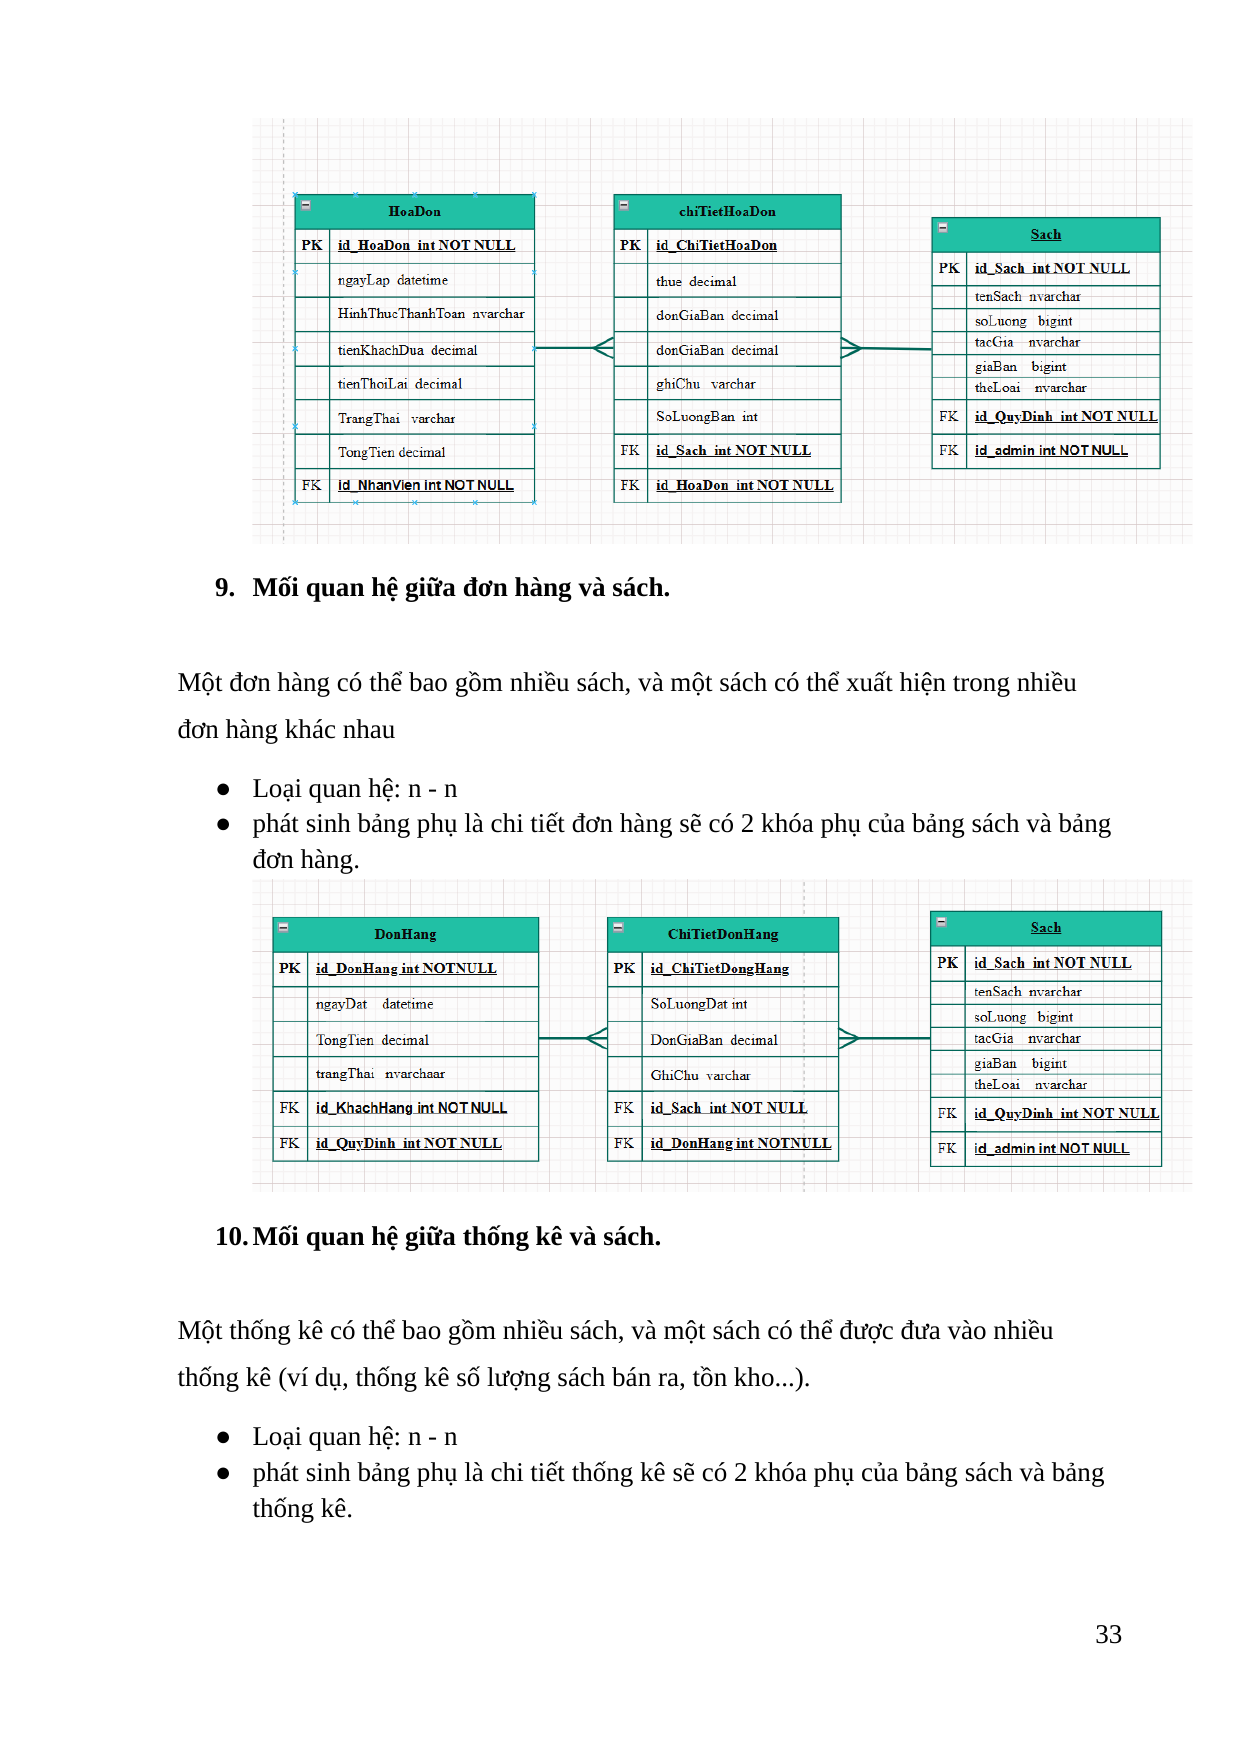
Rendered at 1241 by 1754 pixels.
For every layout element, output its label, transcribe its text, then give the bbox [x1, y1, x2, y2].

text Một thống kê có thể bao gồm nhiều sách, và một sách có thể được đưa vào nhiều thống kê (ví dụ, thống kê số lượng sách bán ra, tồn kho...). [177, 1314, 1122, 1392]
picture [252, 879, 1193, 1192]
list phát sinh bảng phụ là chi tiết thống kê sẽ có 2 khóa phụ của bảng sách và bảng thống kê. [215, 1456, 1122, 1523]
list Mối quan hệ giữa thống kê và sách. [215, 1219, 1122, 1251]
list Mối quan hệ giữa đơn hàng và sách. [215, 571, 1122, 602]
picture [252, 118, 1193, 544]
list phát sinh bảng phụ là chi tiết đơn hàng sẽ có 2 khóa phụ của bảng sách và bảng đơn hàng. [215, 808, 1122, 874]
text Một đơn hàng có thể bao gồm nhiều sách, và một sách có thể xuất hiện trong nhiều đơn hàng khác nhau [177, 666, 1122, 744]
list Loại quan hệ: n - n [215, 772, 1122, 803]
list Loại quan hệ: n - n [215, 1420, 1122, 1451]
